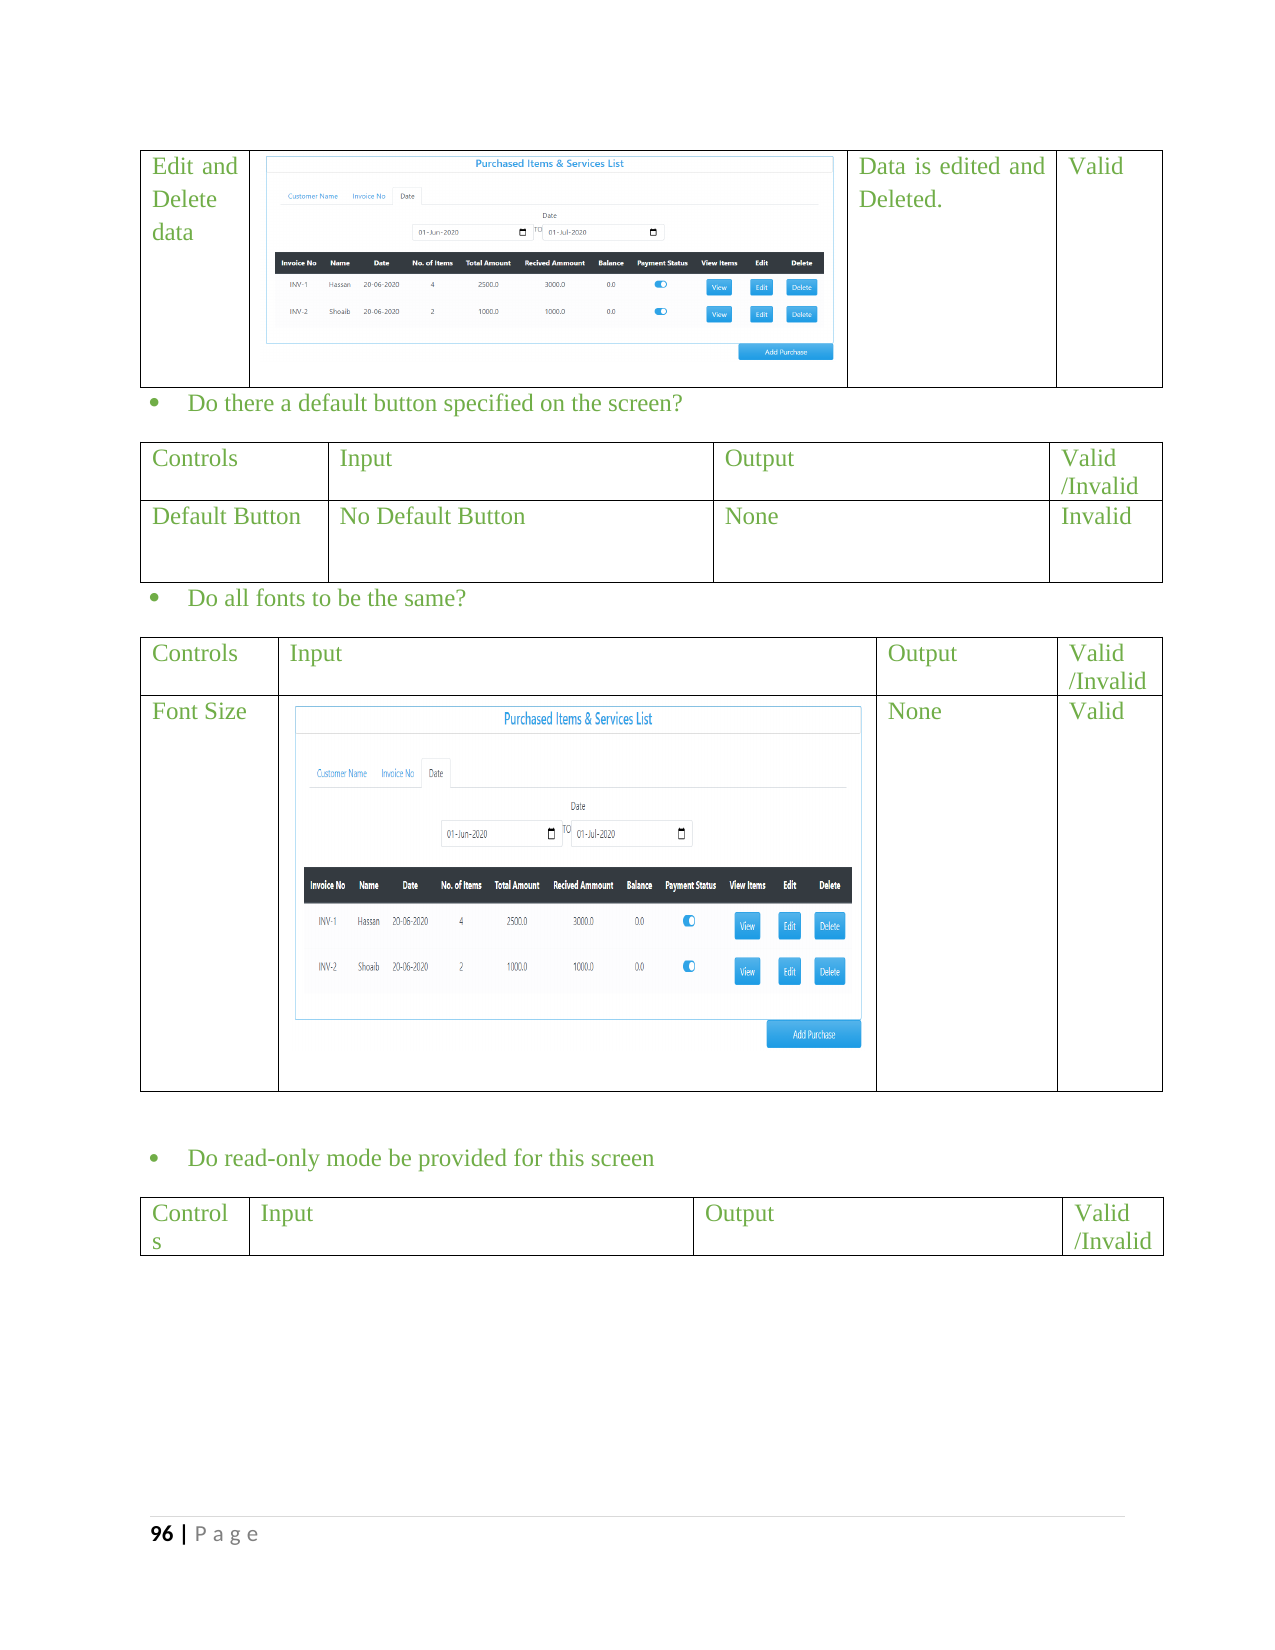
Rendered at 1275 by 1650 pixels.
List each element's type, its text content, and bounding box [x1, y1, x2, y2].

list Do there a default button specified on the screen? [150, 388, 1125, 417]
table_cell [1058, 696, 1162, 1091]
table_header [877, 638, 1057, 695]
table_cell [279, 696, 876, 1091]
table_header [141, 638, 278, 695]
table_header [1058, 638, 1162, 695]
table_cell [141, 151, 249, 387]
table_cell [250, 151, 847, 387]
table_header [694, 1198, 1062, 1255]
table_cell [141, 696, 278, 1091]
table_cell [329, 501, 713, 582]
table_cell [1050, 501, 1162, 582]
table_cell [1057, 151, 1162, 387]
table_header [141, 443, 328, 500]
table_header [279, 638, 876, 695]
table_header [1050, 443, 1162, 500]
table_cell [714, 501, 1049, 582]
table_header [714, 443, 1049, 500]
list Do read-only mode be provided for this screen [150, 1143, 1125, 1171]
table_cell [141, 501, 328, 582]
picture [260, 151, 837, 362]
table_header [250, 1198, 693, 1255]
picture [289, 696, 865, 1051]
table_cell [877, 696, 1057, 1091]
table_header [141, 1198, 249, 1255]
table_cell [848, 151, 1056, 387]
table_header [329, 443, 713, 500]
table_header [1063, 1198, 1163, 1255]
list Do all fonts to be the same? [150, 583, 1125, 611]
